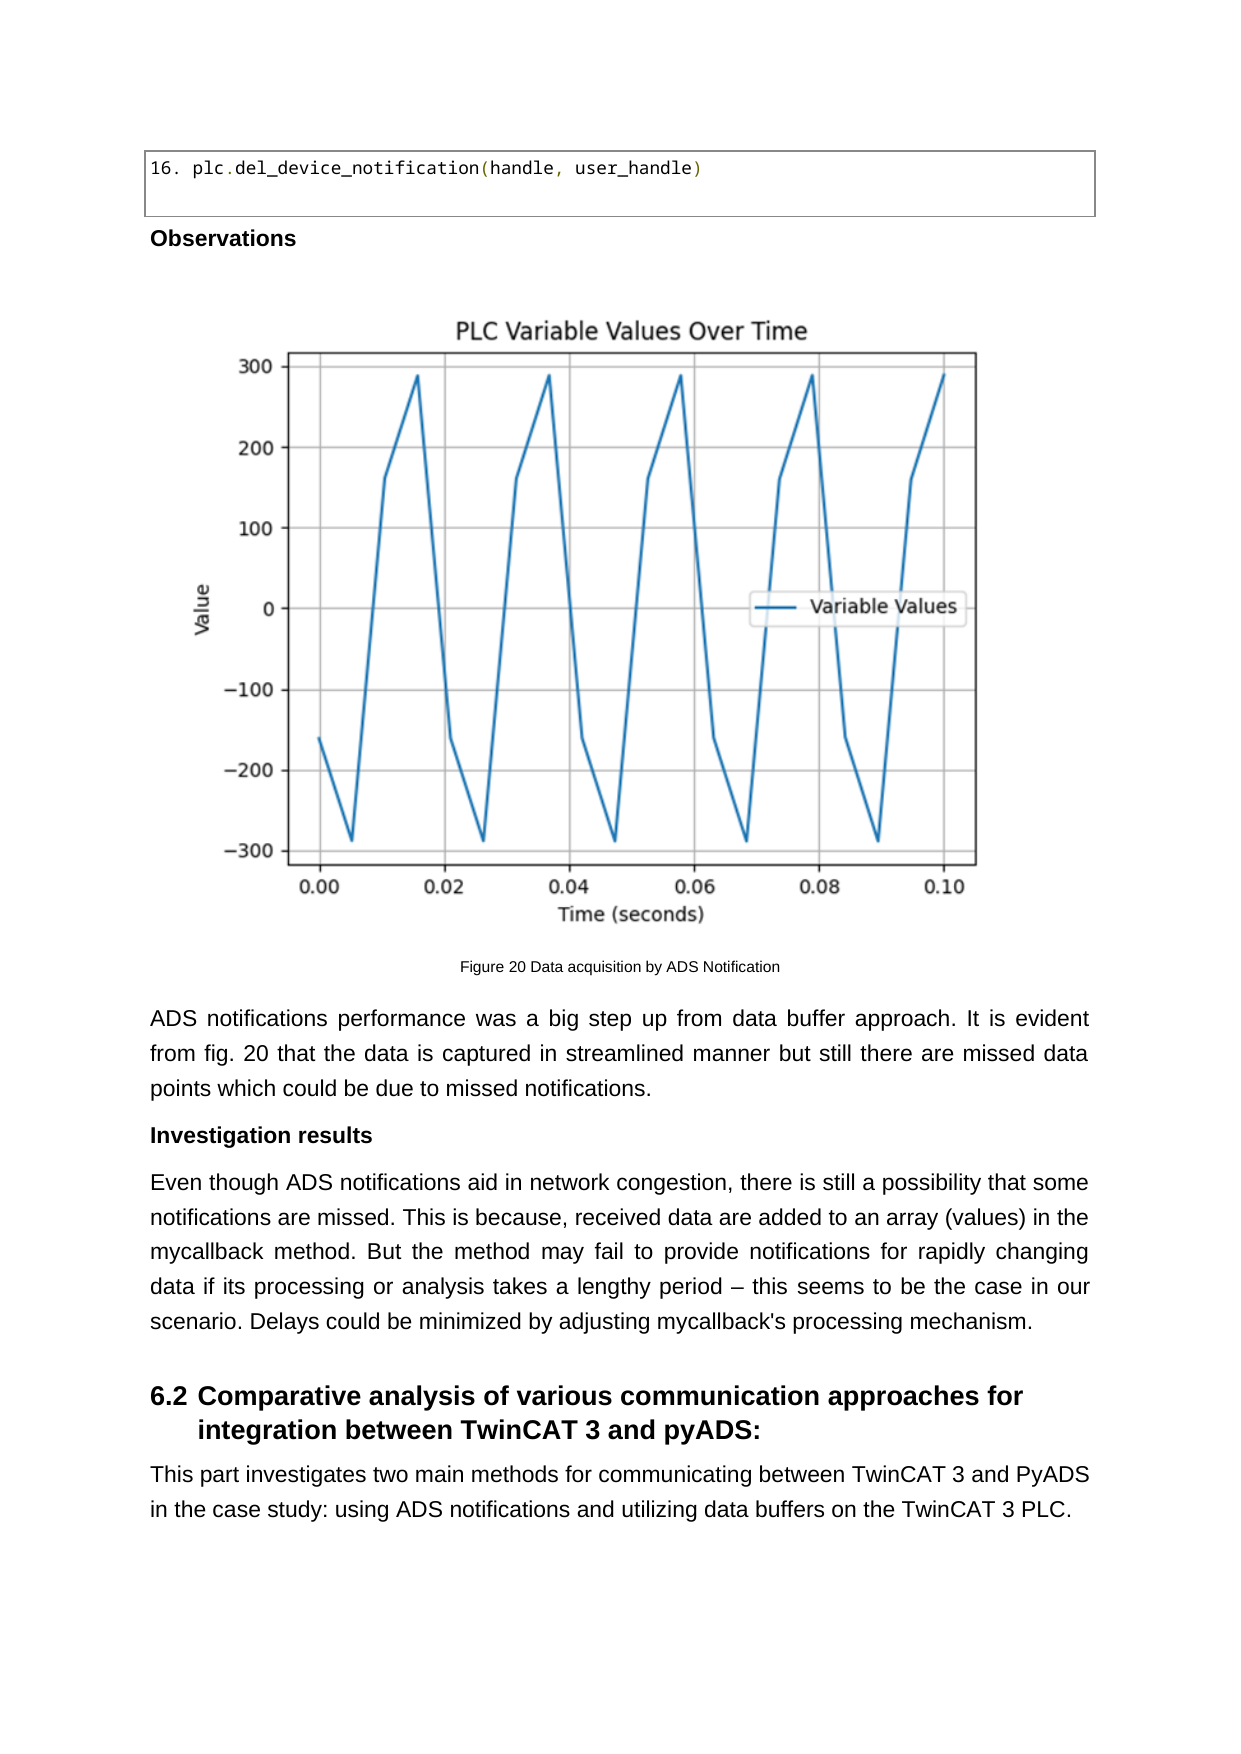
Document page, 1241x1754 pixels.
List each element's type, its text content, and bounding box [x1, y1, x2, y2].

text Observations [150, 225, 1090, 252]
text ADS notifications performance was a big step up from data buffer approach. It is evident from fig. 20 that the data is captured in streamlined manner but still there are missed data points which could be due to missed notifications. [150, 1005, 1090, 1101]
text 16. plc.del_device_notification(handle, user_handle) [146, 152, 1094, 180]
subtitle Comparative analysis of various communication approaches for integration between TwinCAT 3 and pyADS: [150, 1380, 1090, 1445]
text Figure 20 Data acquisition by ADS Notification [150, 958, 1090, 976]
text Investigation results [150, 1122, 1090, 1148]
text This part investigates two main methods for communicating between TwinCAT 3 and PyADS in the case study: using ADS notifications and utilizing data buffers on the TwinCAT 3 PLC. [150, 1461, 1090, 1522]
text Even though ADS notifications aid in network congestion, there is still a possibility that some notifications are missed. This is because, received data are added to an array (values) in the mycallback method. But the method may fail to provide notifications for rapidly changing data if its processing or analysis takes a lengthy period – this seems to be the case in our scenario. Delays could be minimized by adjusting mycallback's processing mechanism. [150, 1169, 1090, 1334]
picture [177, 272, 1063, 938]
